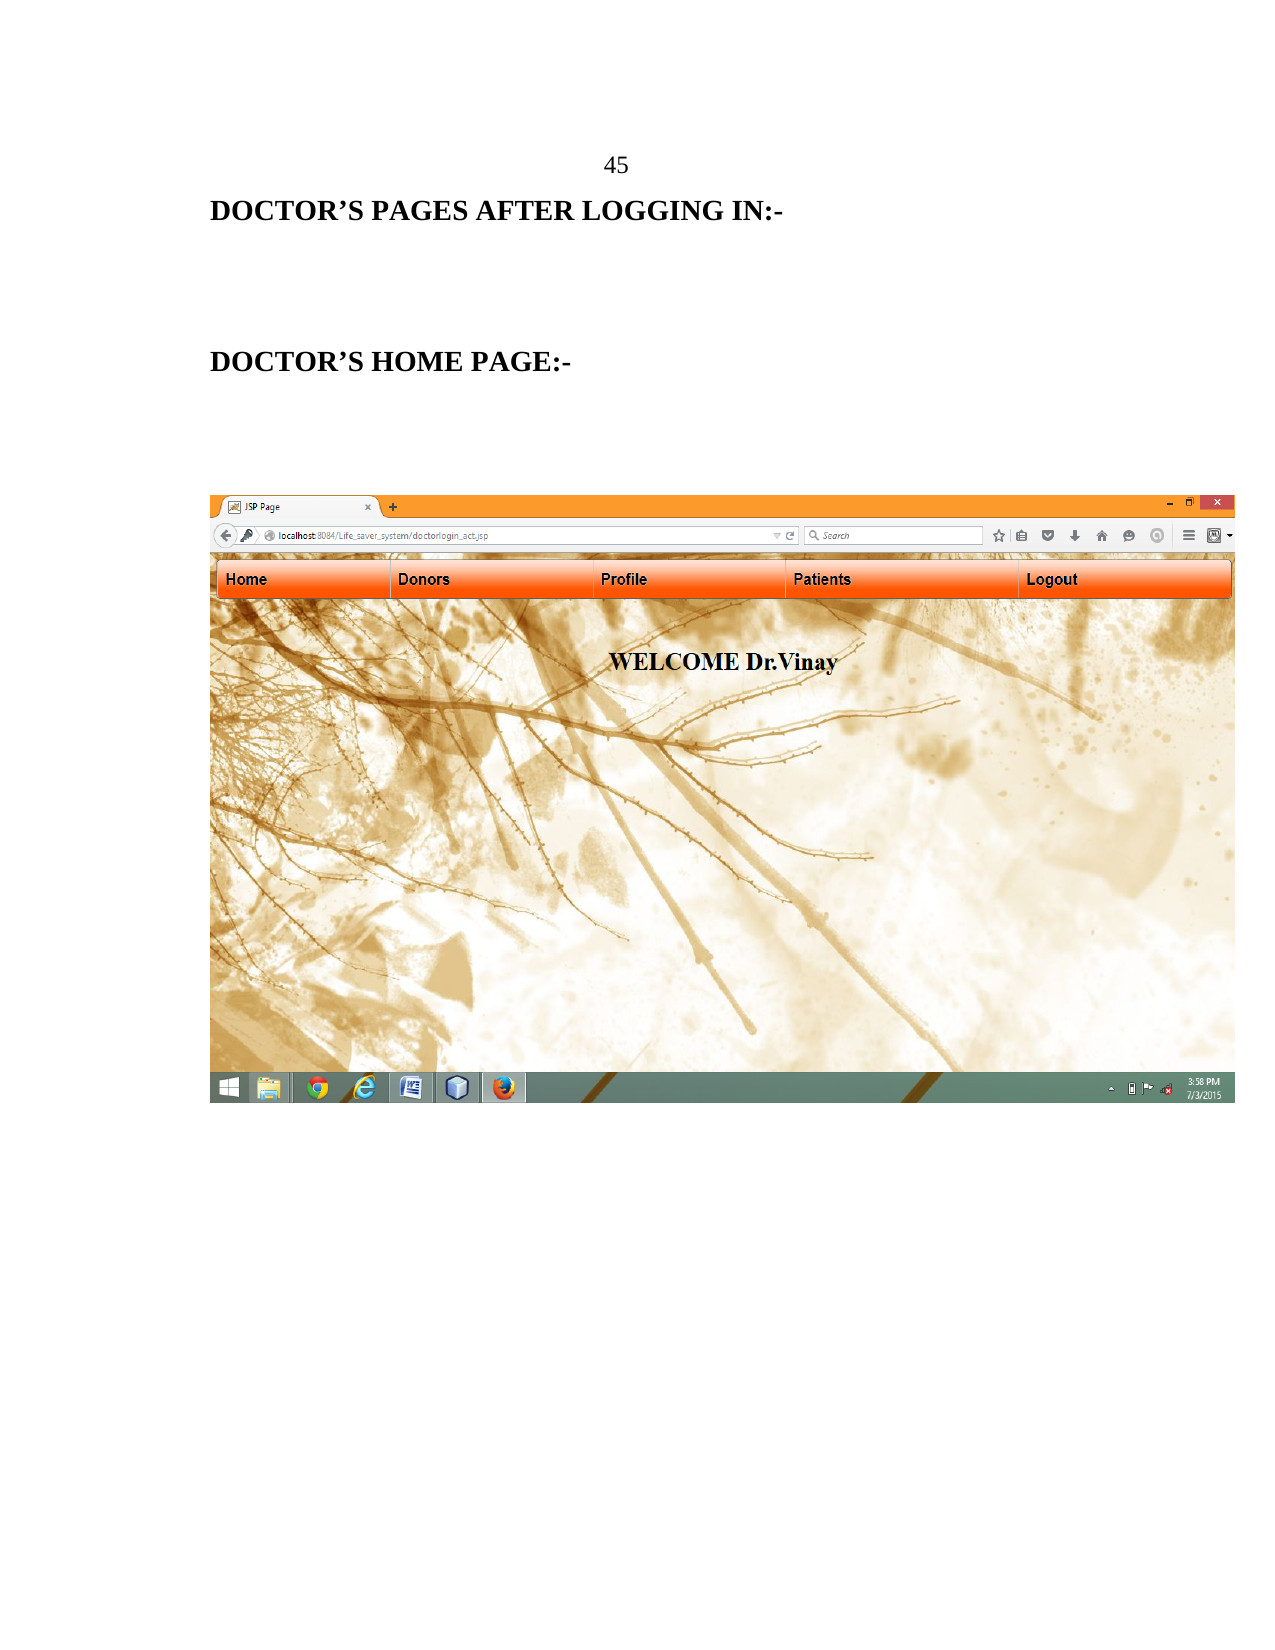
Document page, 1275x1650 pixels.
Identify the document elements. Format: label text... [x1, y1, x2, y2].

text DOCTOR’S PAGES AFTER LOGGING IN:- [210, 193, 1170, 227]
picture [210, 495, 1235, 1103]
text 45 [210, 150, 1170, 179]
text DOCTOR’S HOME PAGE:- [210, 344, 1170, 378]
